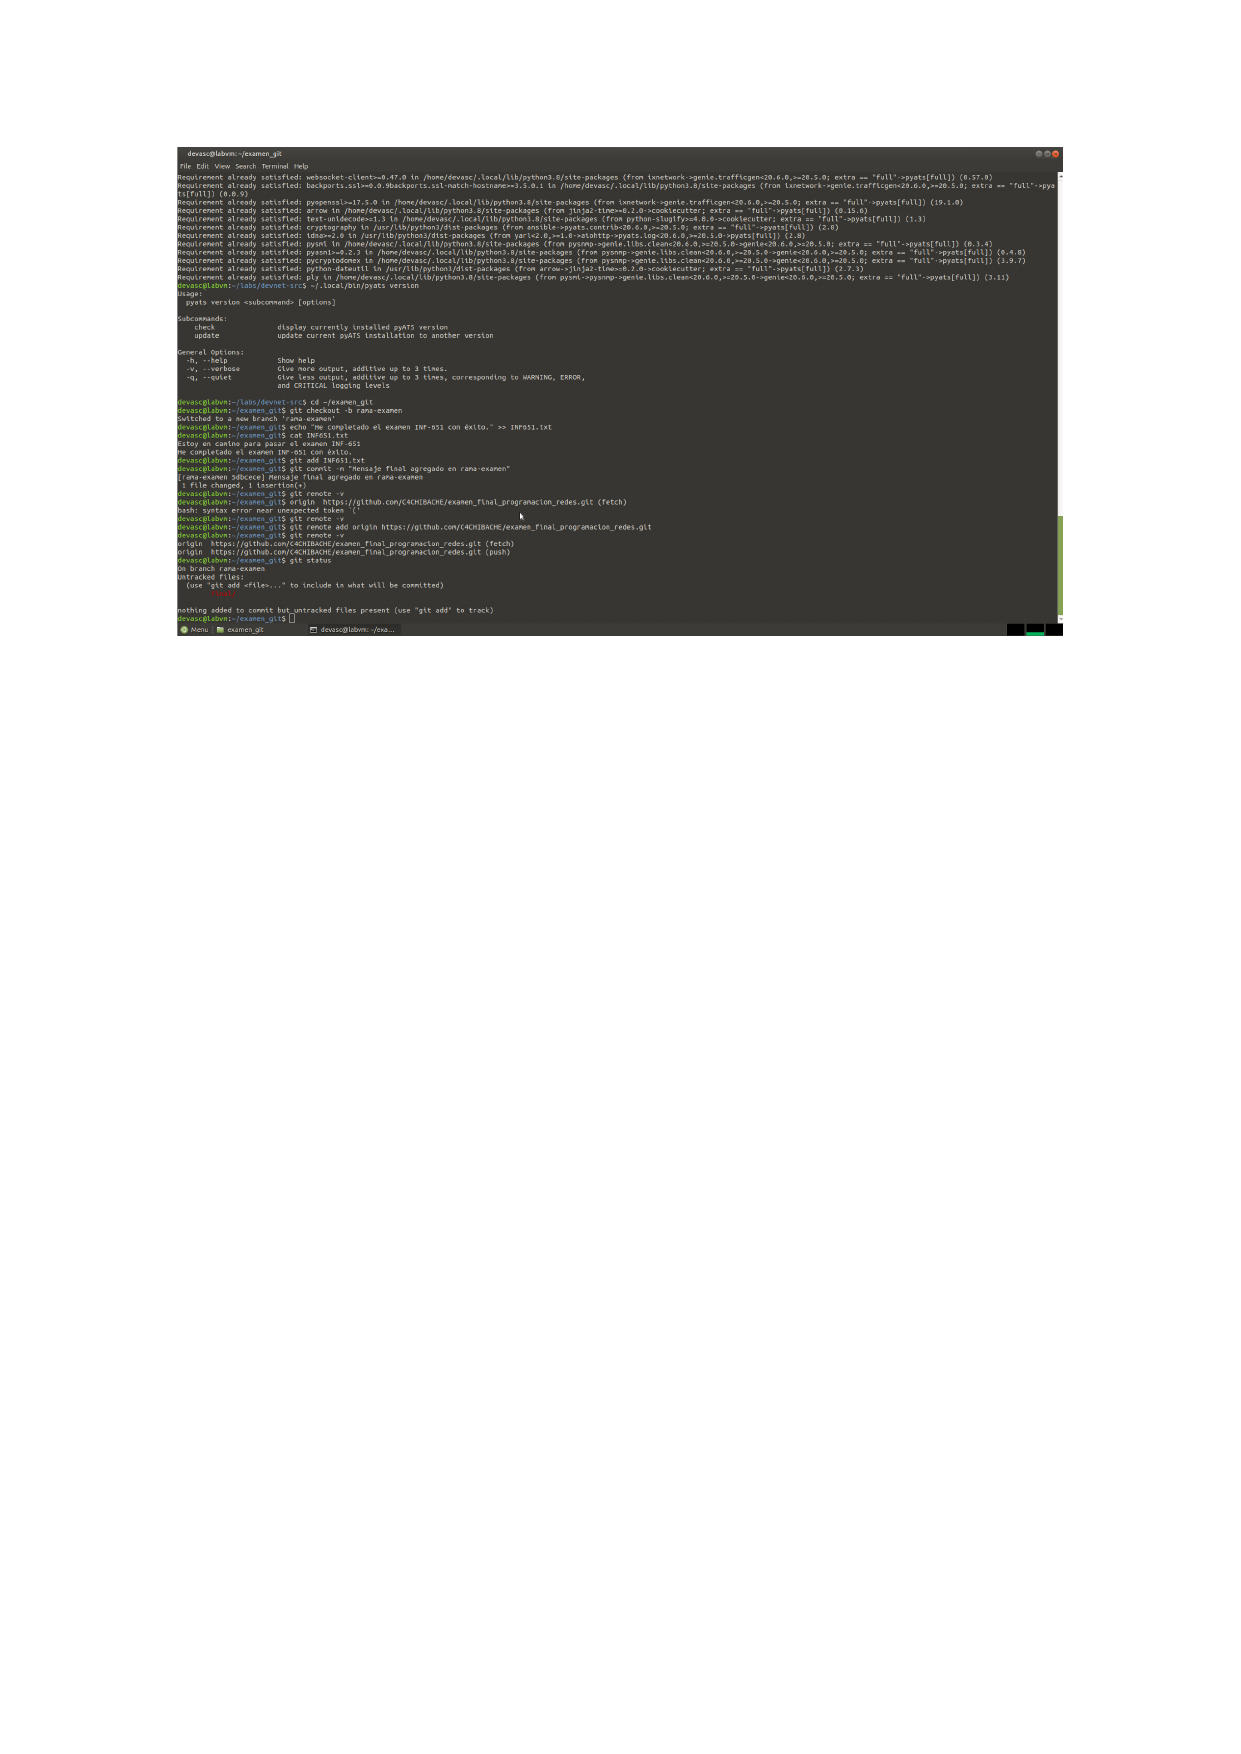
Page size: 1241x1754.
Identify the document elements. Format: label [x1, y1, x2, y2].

picture [177, 147, 1063, 636]
